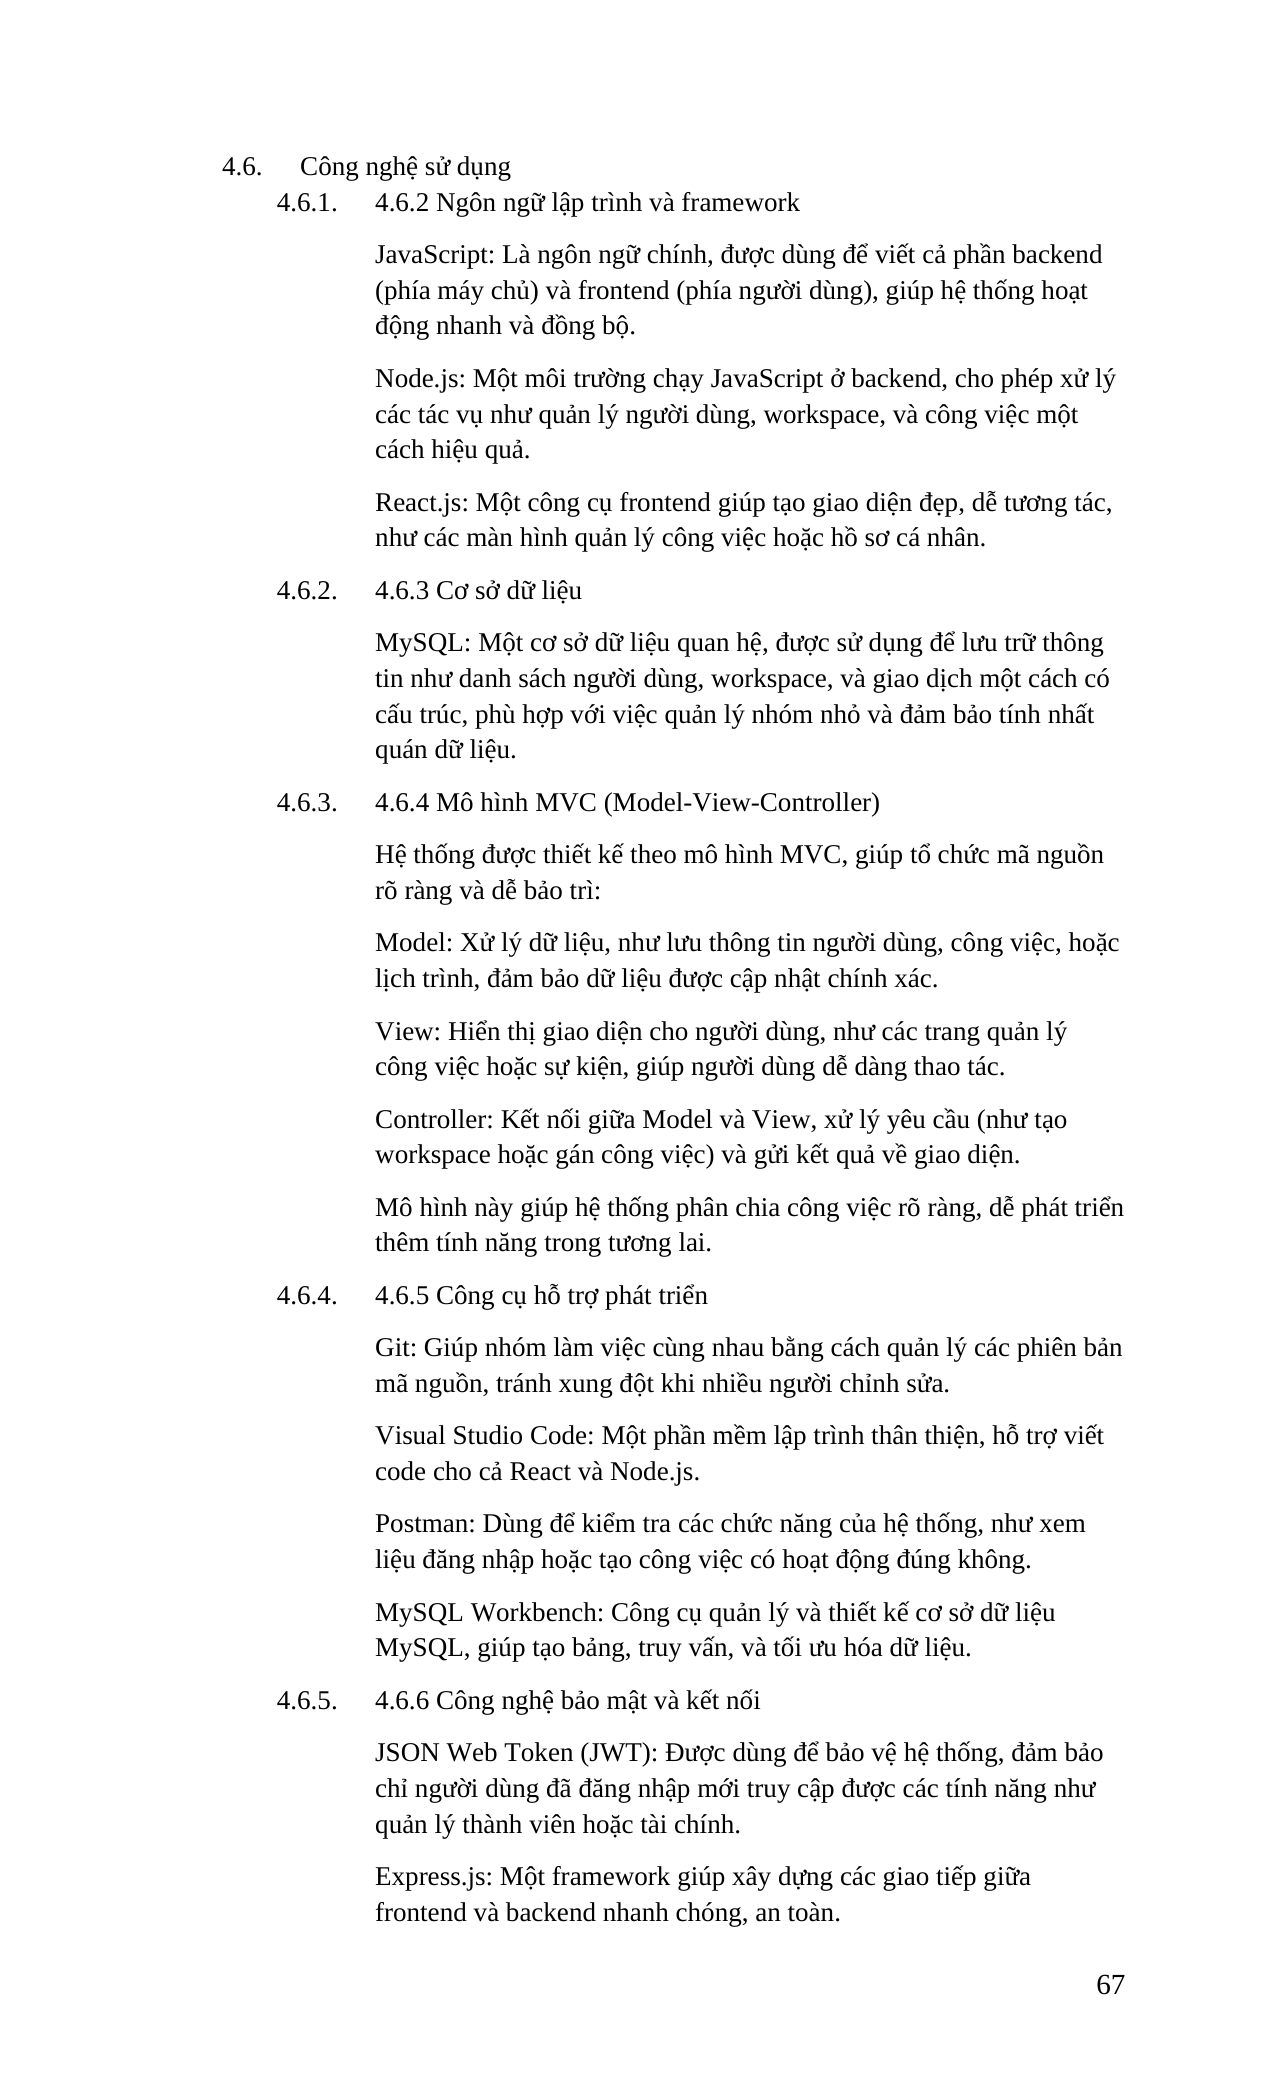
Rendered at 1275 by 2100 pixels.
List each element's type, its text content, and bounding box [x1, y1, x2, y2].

list 4.6.6 Công nghệ bảo mật và kết nối [337, 1684, 1125, 1715]
text JSON Web Token (JWT): Được dùng để bảo vệ hệ thống, đảm bảo chỉ người dùng đã đăng nhập mới truy cập được các tính năng như quản lý thành viên hoặc tài chính. [375, 1736, 1125, 1839]
list 4.6.5 Công cụ hỗ trợ phát triển [337, 1279, 1125, 1310]
list 4.6.4 Mô hình MVC (Model-View-Controller) [337, 786, 1125, 817]
text Node.js: Một môi trường chạy JavaScript ở backend, cho phép xử lý các tác vụ như quản lý người dùng, workspace, và công việc một cách hiệu quả. [375, 362, 1125, 464]
text Postman: Dùng để kiểm tra các chức năng của hệ thống, như xem liệu đăng nhập hoặc tạo công việc có hoạt động đúng không. [375, 1508, 1125, 1574]
text React.js: Một công cụ frontend giúp tạo giao diện đẹp, dễ tương tác, như các màn hình quản lý công việc hoặc hồ sơ cá nhân. [375, 486, 1125, 553]
text Model: Xử lý dữ liệu, như lưu thông tin người dùng, công việc, hoặc lịch trình, đảm bảo dữ liệu được cập nhật chính xác. [375, 926, 1125, 993]
text Express.js: Một framework giúp xây dựng các giao tiếp giữa frontend và backend nhanh chóng, an toàn. [375, 1860, 1125, 1927]
text View: Hiển thị giao diện cho người dùng, như các trang quản lý công việc hoặc sự kiện, giúp người dùng dễ dàng thao tác. [375, 1014, 1125, 1081]
text MySQL Workbench: Công cụ quản lý và thiết kế cơ sở dữ liệu MySQL, giúp tạo bảng, truy vấn, và tối ưu hóa dữ liệu. [375, 1596, 1125, 1663]
text Visual Studio Code: Một phần mềm lập trình thân thiện, hỗ trợ viết code cho cả React và Node.js. [375, 1419, 1125, 1486]
text Git: Giúp nhóm làm việc cùng nhau bằng cách quản lý các phiên bản mã nguồn, tránh xung đột khi nhiều người chỉnh sửa. [375, 1331, 1125, 1398]
list 4.6.3 Cơ sở dữ liệu [337, 574, 1125, 605]
text MySQL: Một cơ sở dữ liệu quan hệ, được sử dụng để lưu trữ thông tin như danh sách người dùng, workspace, và giao dịch một cách có cấu trúc, phù hợp với việc quản lý nhóm nhỏ và đảm bảo tính nhất quán dữ liệu. [375, 626, 1125, 765]
text Controller: Kết nối giữa Model và View, xử lý yêu cầu (như tạo workspace hoặc gán công việc) và gửi kết quả về giao diện. [375, 1103, 1125, 1169]
text Hệ thống được thiết kế theo mô hình MVC, giúp tổ chức mã nguồn rõ ràng và dễ bảo trì: [375, 838, 1125, 905]
list 4.6.2 Ngôn ngữ lập trình và framework [337, 186, 1125, 217]
text Mô hình này giúp hệ thống phân chia công việc rõ ràng, dễ phát triển thêm tính năng trong tương lai. [375, 1191, 1125, 1258]
list Công nghệ sử dụng [262, 150, 1125, 181]
text JavaScript: Là ngôn ngữ chính, được dùng để viết cả phần backend (phía máy chủ) và frontend (phía người dùng), giúp hệ thống hoạt động nhanh và đồng bộ. [375, 238, 1125, 341]
